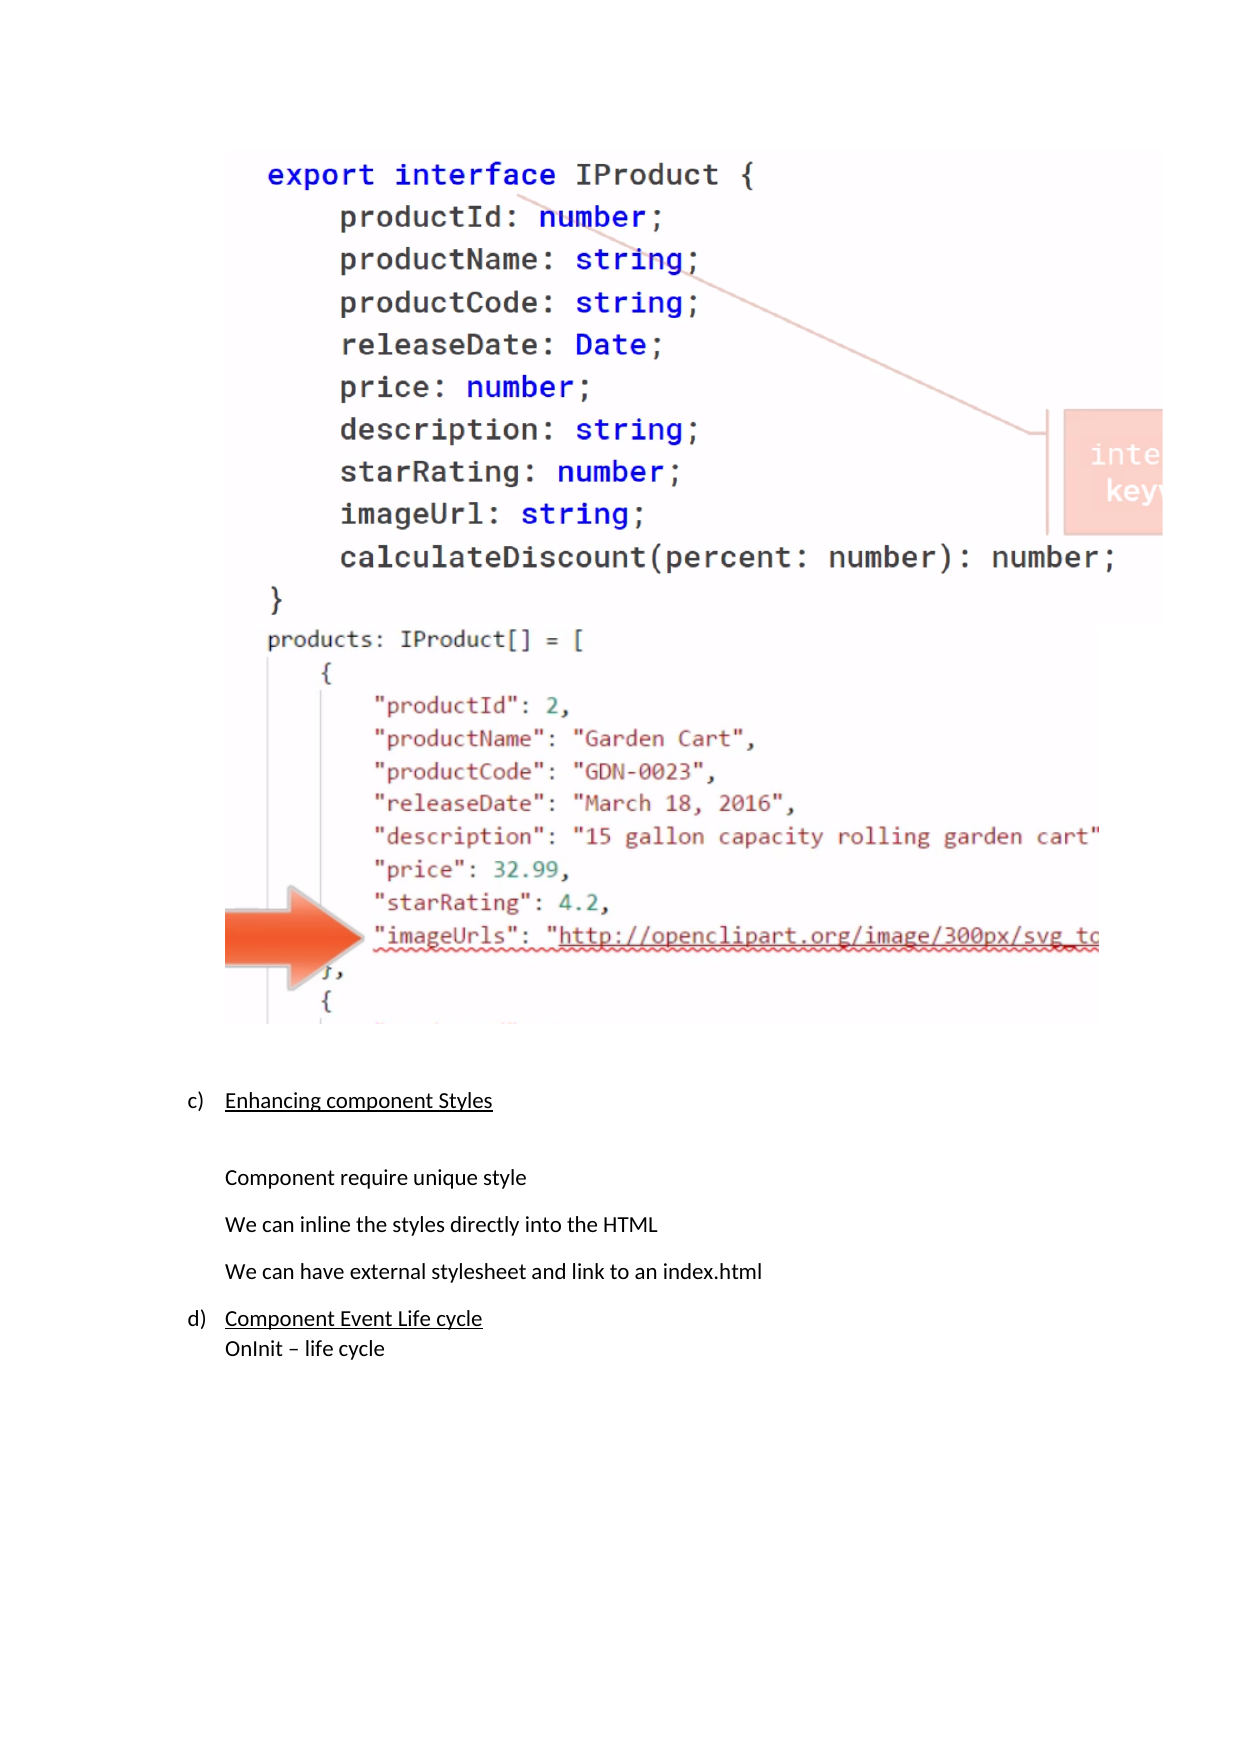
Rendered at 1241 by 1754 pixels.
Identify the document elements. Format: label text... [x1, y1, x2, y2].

picture [225, 150, 1163, 625]
list Enhancing component Styles [187, 1086, 1090, 1114]
text Component require unique style [225, 1163, 1090, 1191]
text We can inline the styles directly into the HTML [225, 1210, 1090, 1238]
list OnInit – life cycle [225, 1334, 1090, 1362]
text We can have external stylesheet and link to an index.html [225, 1257, 1090, 1285]
list Component Event Life cycle [187, 1304, 1090, 1332]
picture [225, 627, 1099, 1024]
